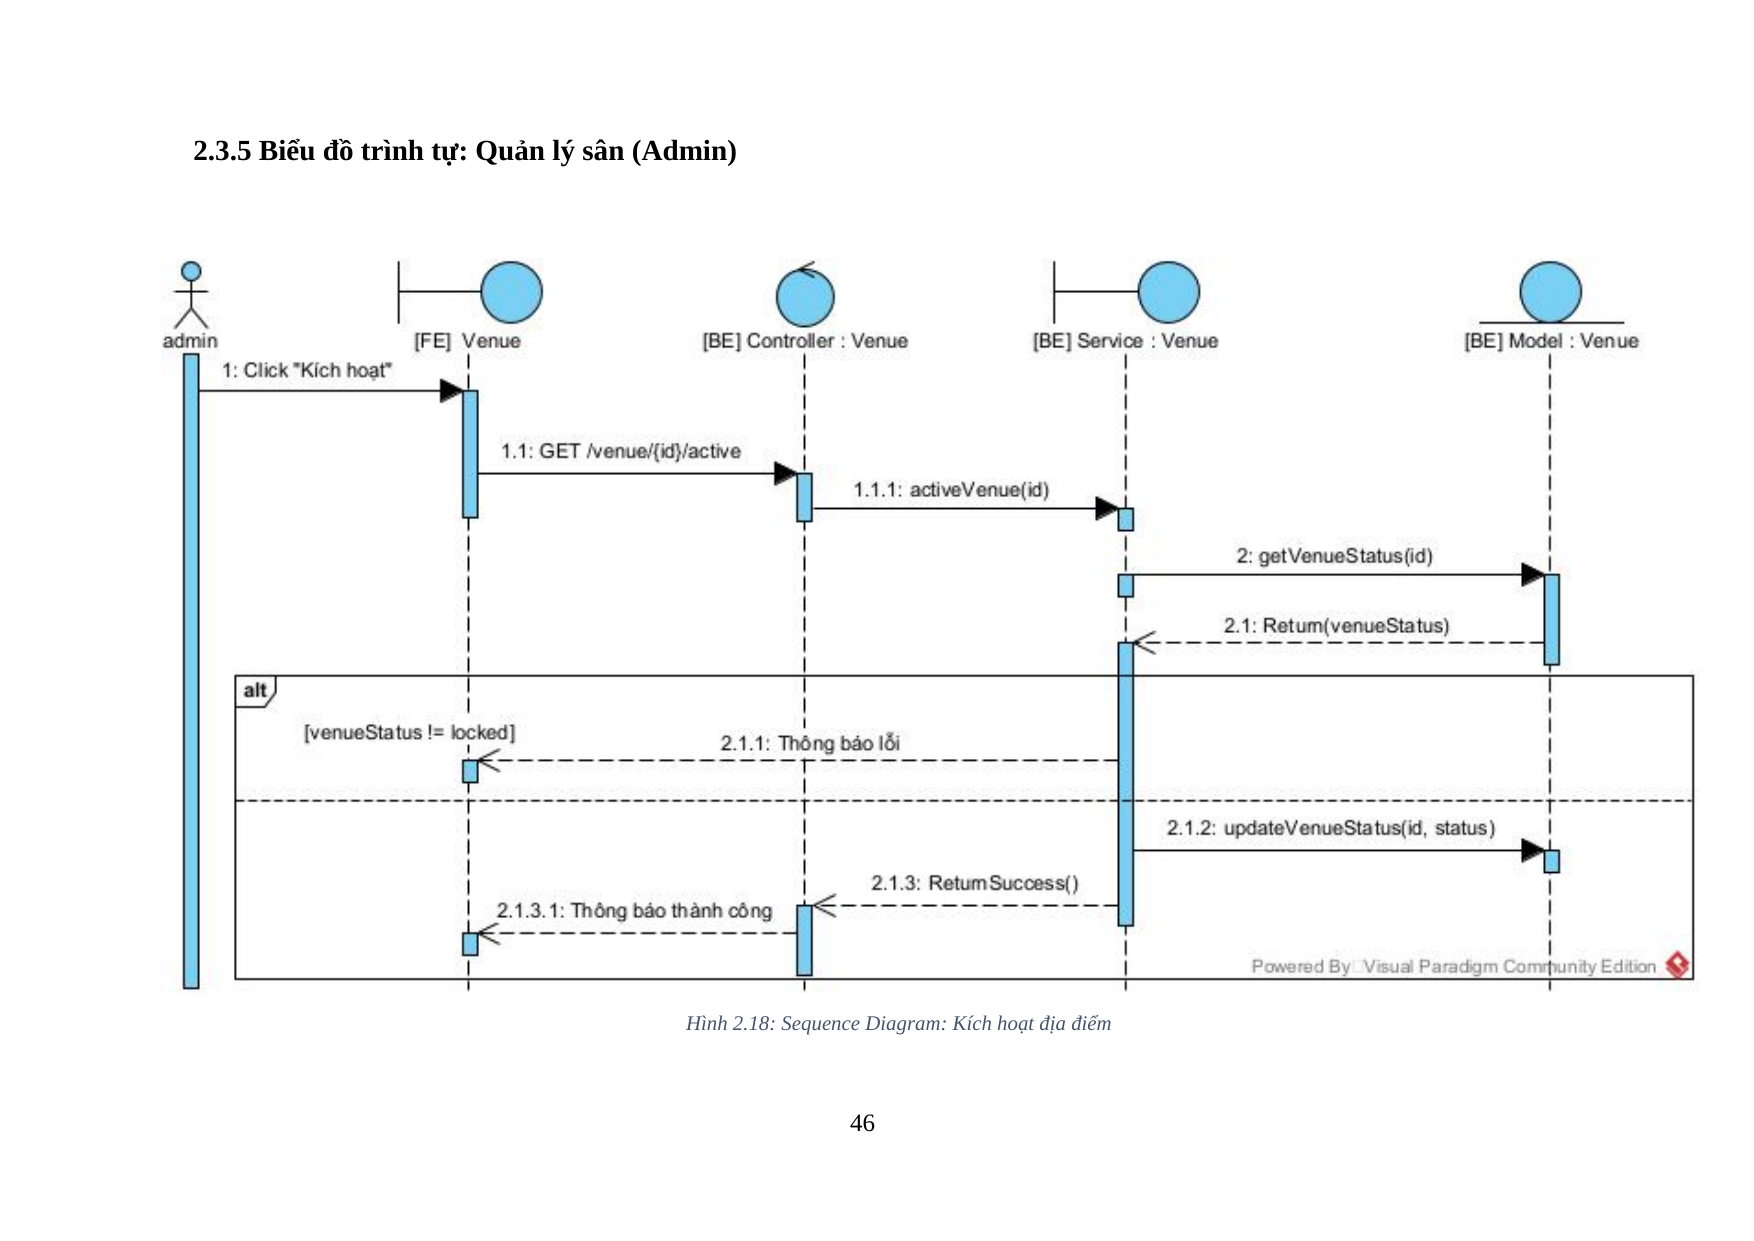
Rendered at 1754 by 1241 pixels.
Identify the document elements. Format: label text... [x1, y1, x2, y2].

subtitle 2.3.5 Biểu đồ trình tự: Quản lý sân (Admin) [118, 133, 1606, 166]
picture [132, 258, 1700, 997]
